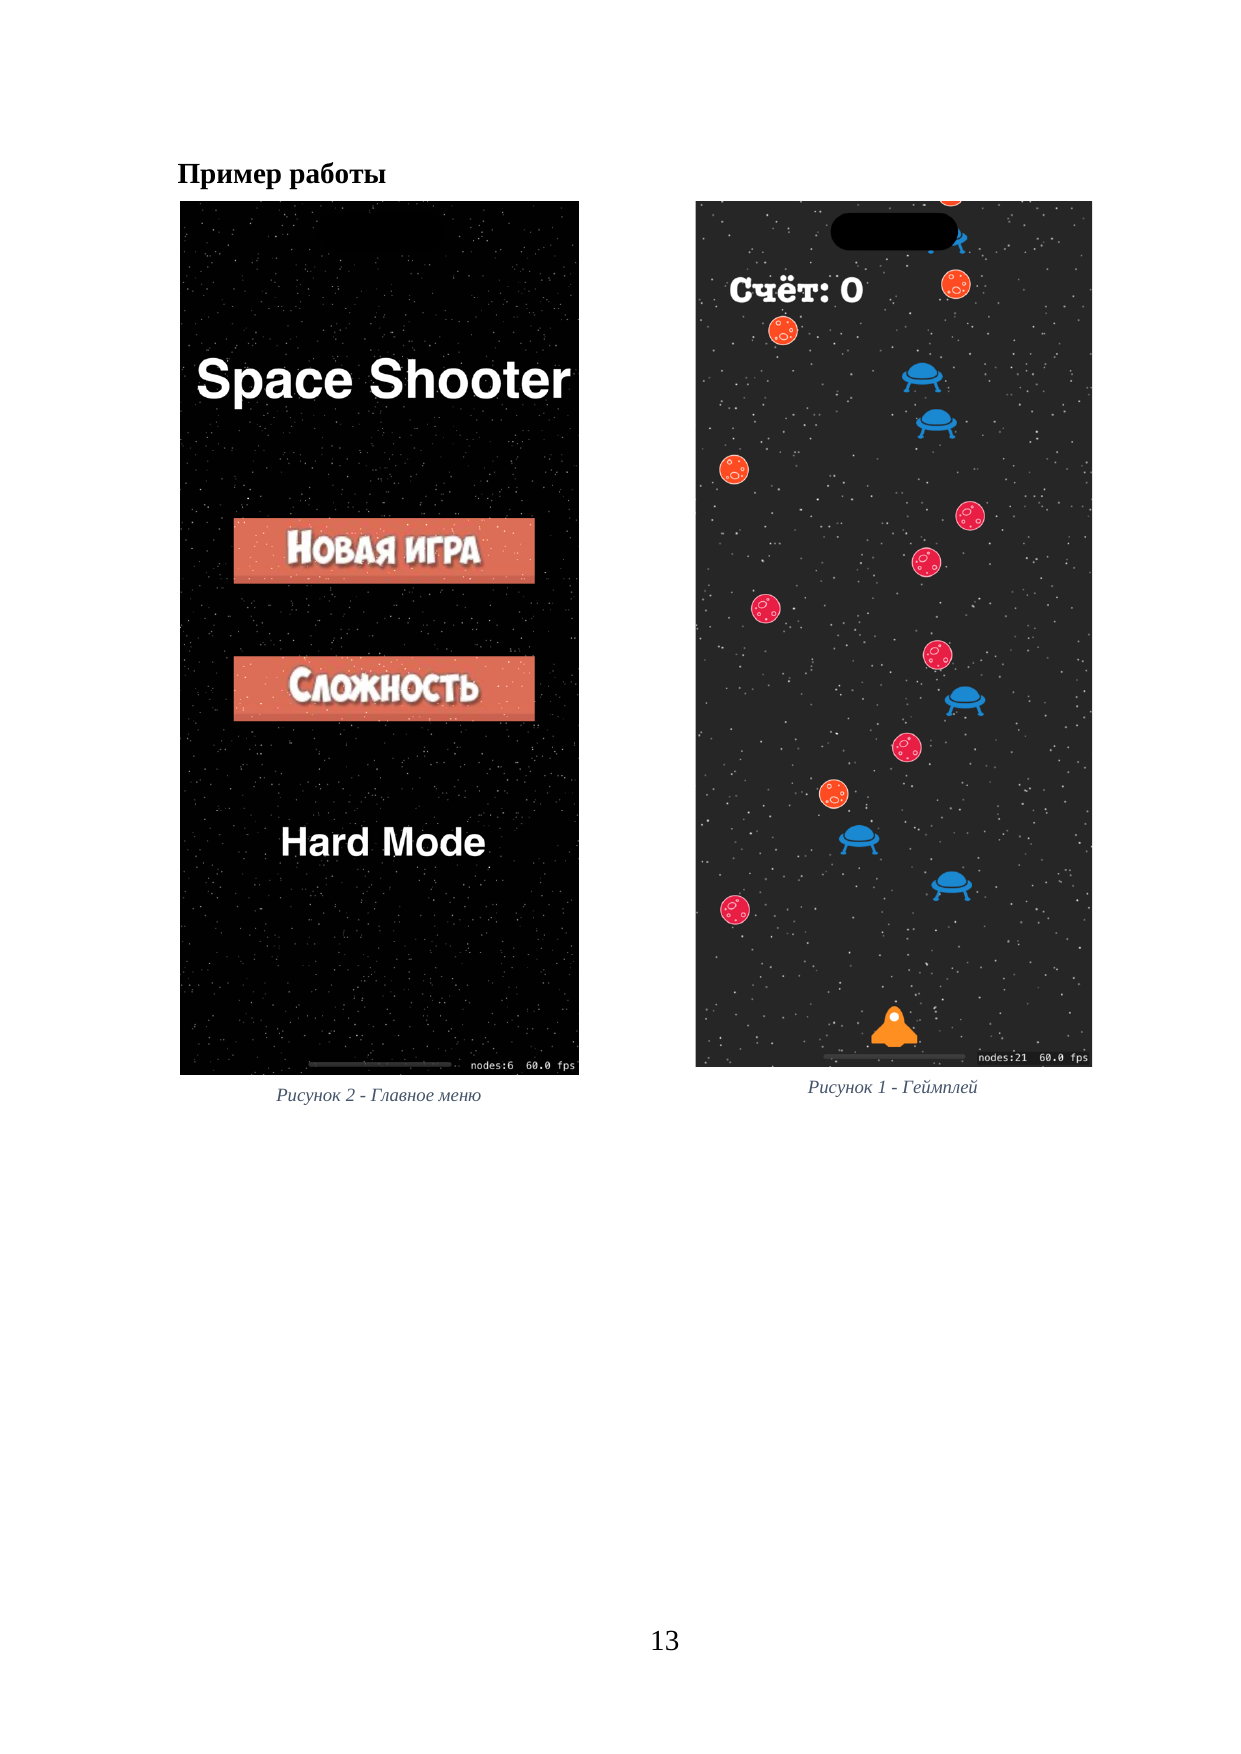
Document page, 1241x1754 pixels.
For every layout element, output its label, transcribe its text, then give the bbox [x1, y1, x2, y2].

subtitle Пример работы [177, 156, 1152, 189]
picture [694, 201, 1092, 1066]
picture [178, 201, 579, 1071]
